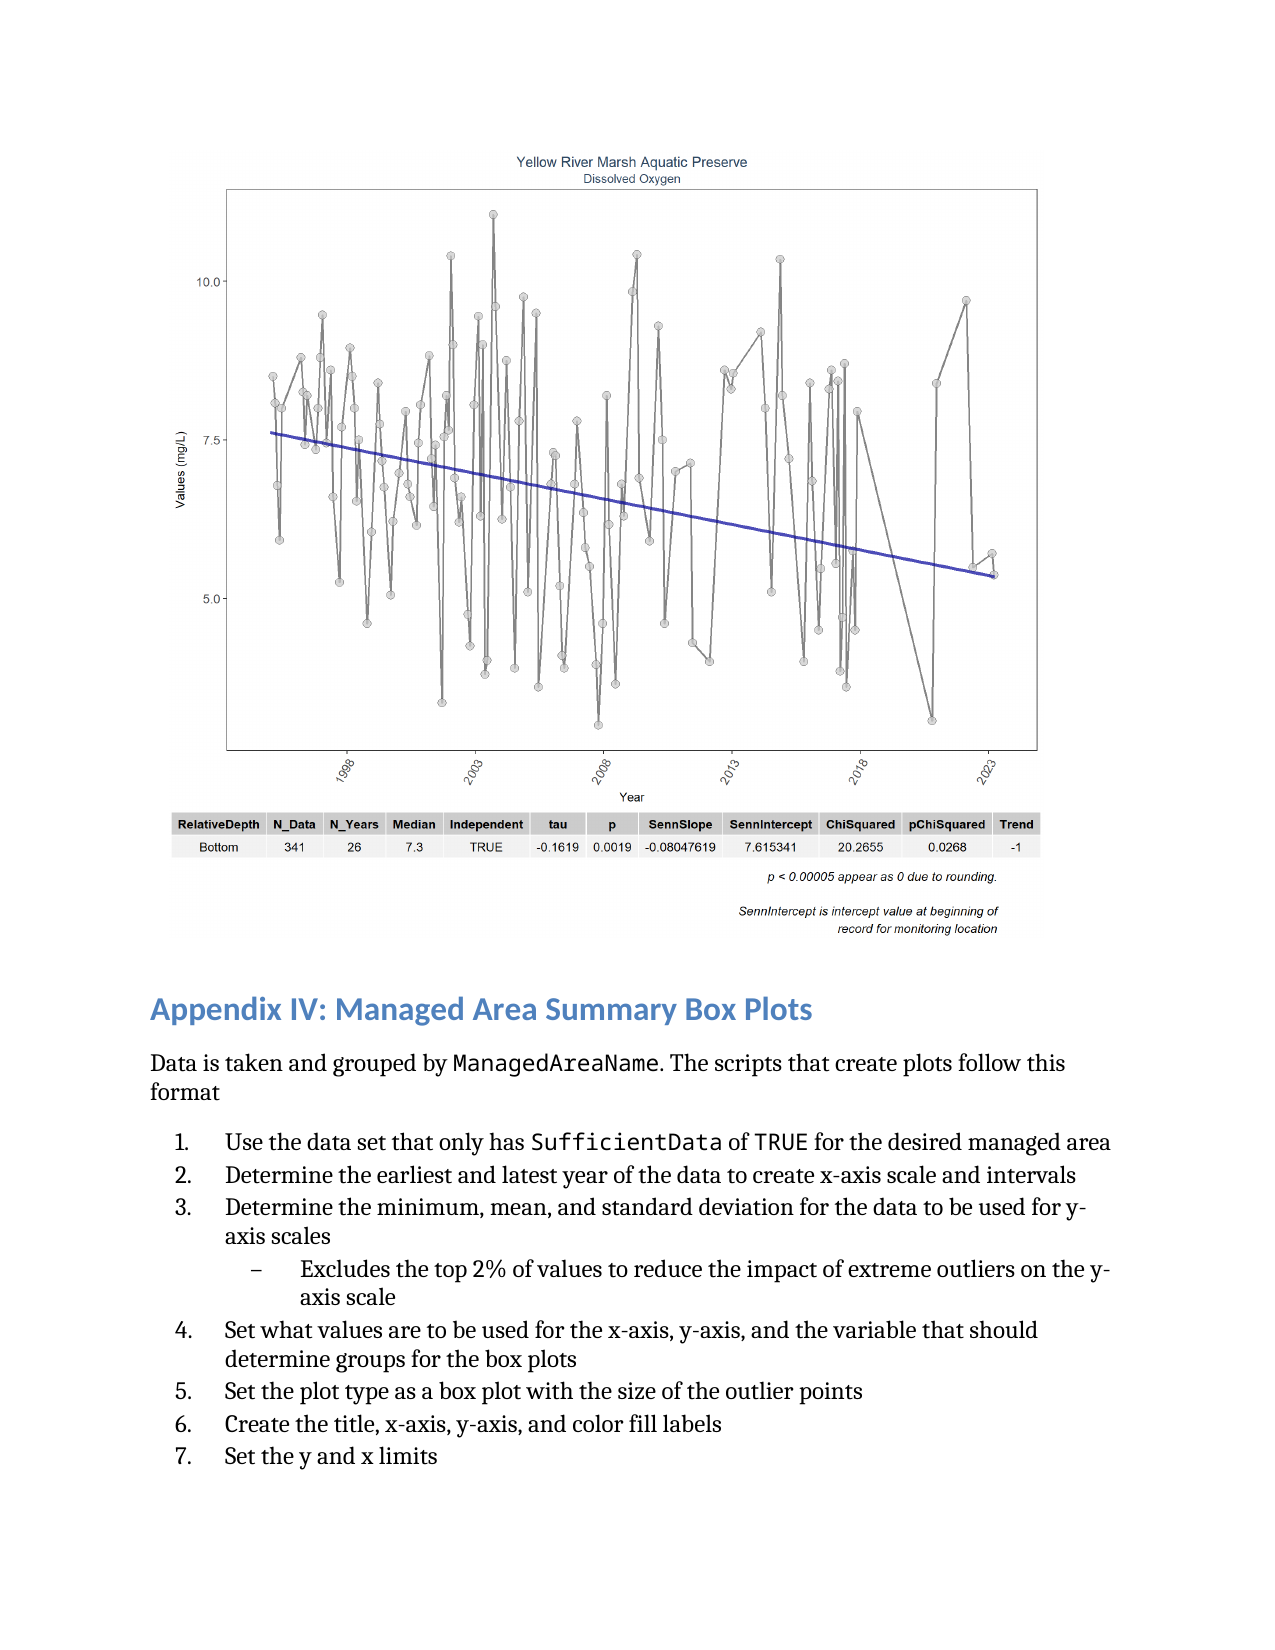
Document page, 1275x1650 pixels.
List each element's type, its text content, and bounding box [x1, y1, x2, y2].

list Determine the minimum, mean, and standard deviation for the data to be used for y-axis scales [175, 1193, 1125, 1251]
list Create the title, x-axis, y-axis, and color fill labels [175, 1409, 1125, 1438]
subtitle Appendix IV: Managed Area Summary Box Plots [150, 987, 1125, 1028]
list Use the data set that only has SufficientData of TRUE for the desired managed area [175, 1126, 1125, 1157]
list Set the plot type as a box plot with the size of the outlier points [175, 1377, 1125, 1406]
text Data is taken and grouped by ManagedAreaName. The scripts that create plots follow this format [150, 1047, 1125, 1107]
list Set the y and x limits [175, 1442, 1125, 1471]
picture [168, 150, 1044, 938]
list Determine the earliest and latest year of the data to create x-axis scale and intervals [175, 1161, 1125, 1189]
list Excludes the top 2% of values to reduce the impact of extreme outliers on the y-axis scale [250, 1254, 1125, 1312]
list Set what values are to be used for the x-axis, y-axis, and the variable that should determine groups for the box plots [175, 1316, 1125, 1373]
